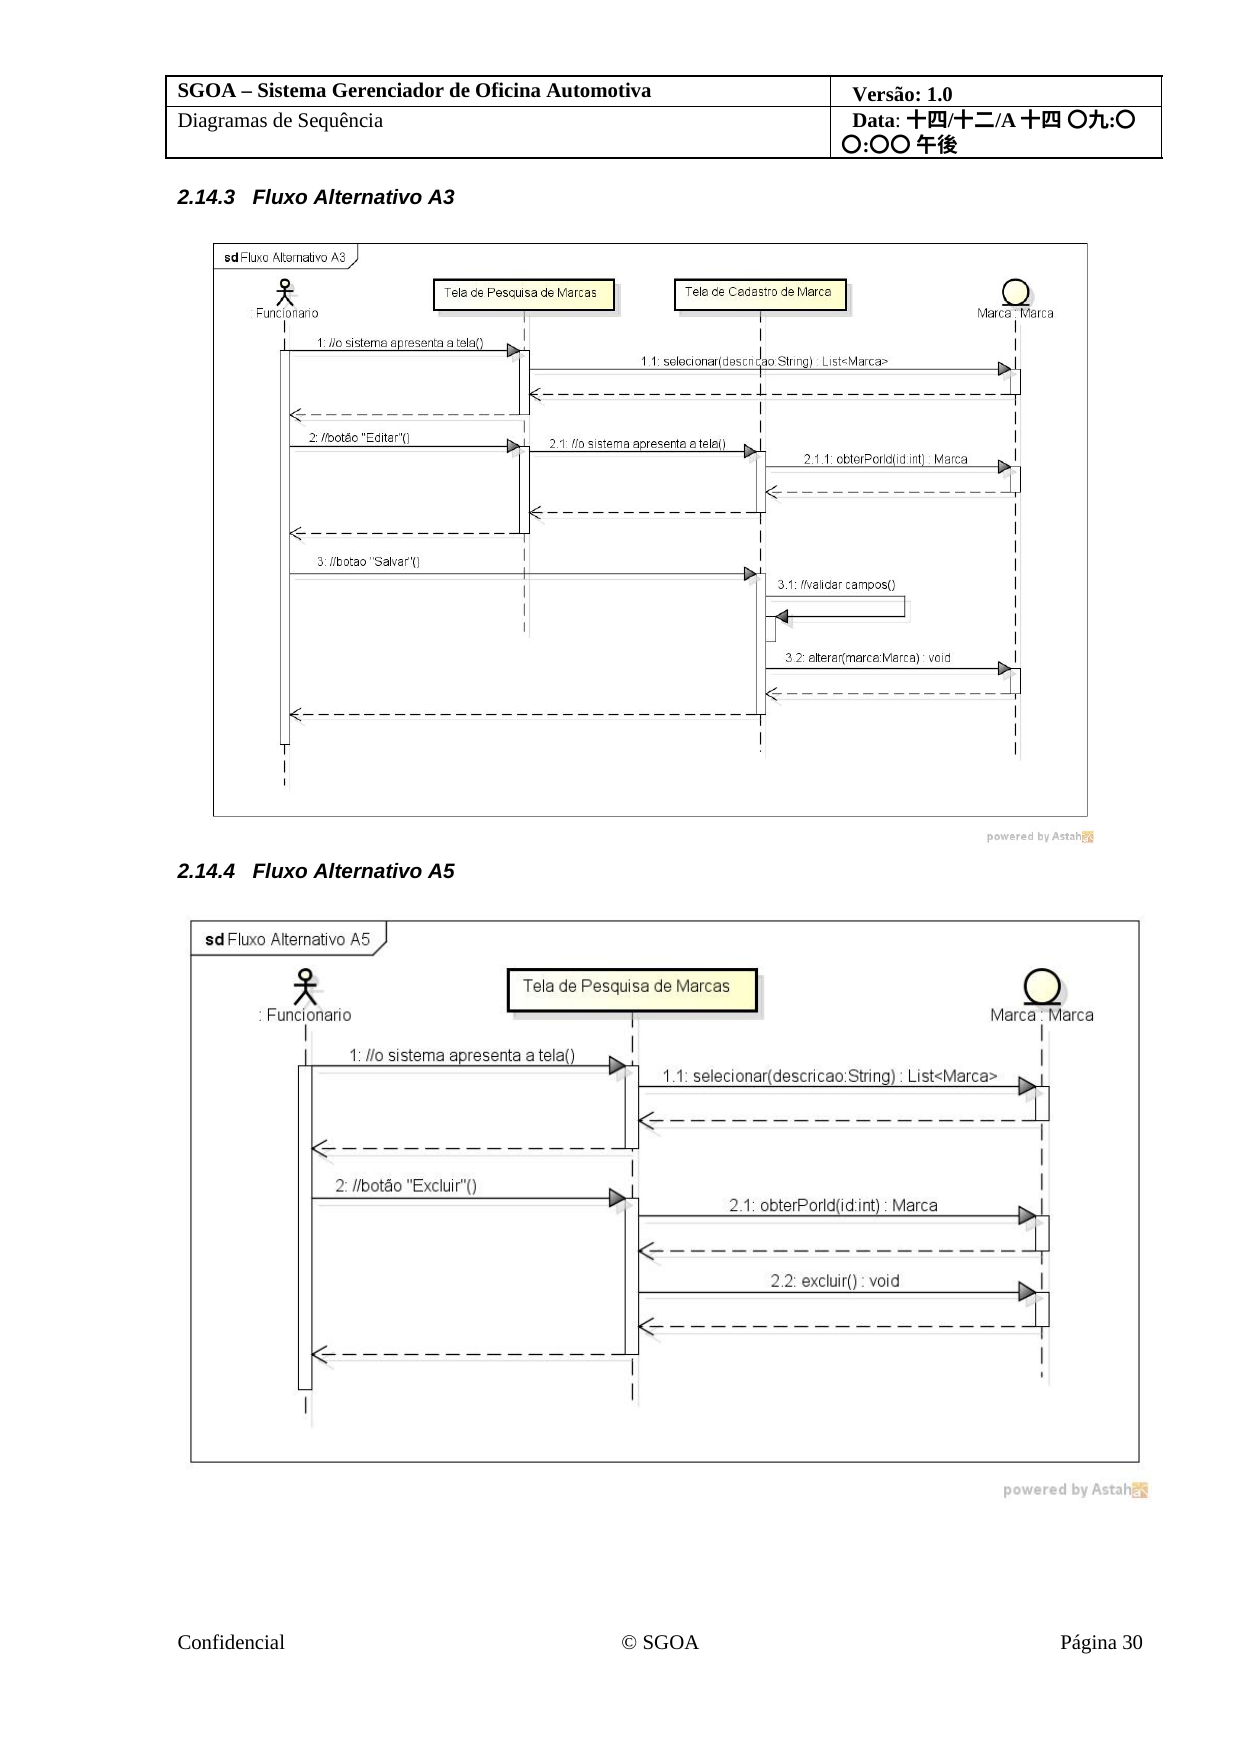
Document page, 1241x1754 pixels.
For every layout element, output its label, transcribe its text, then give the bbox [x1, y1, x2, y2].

subtitle Fluxo Alternativo A3 [177, 184, 1122, 209]
picture [177, 907, 1153, 1503]
subtitle Fluxo Alternativo A5 [177, 858, 1122, 883]
picture [203, 233, 1097, 846]
